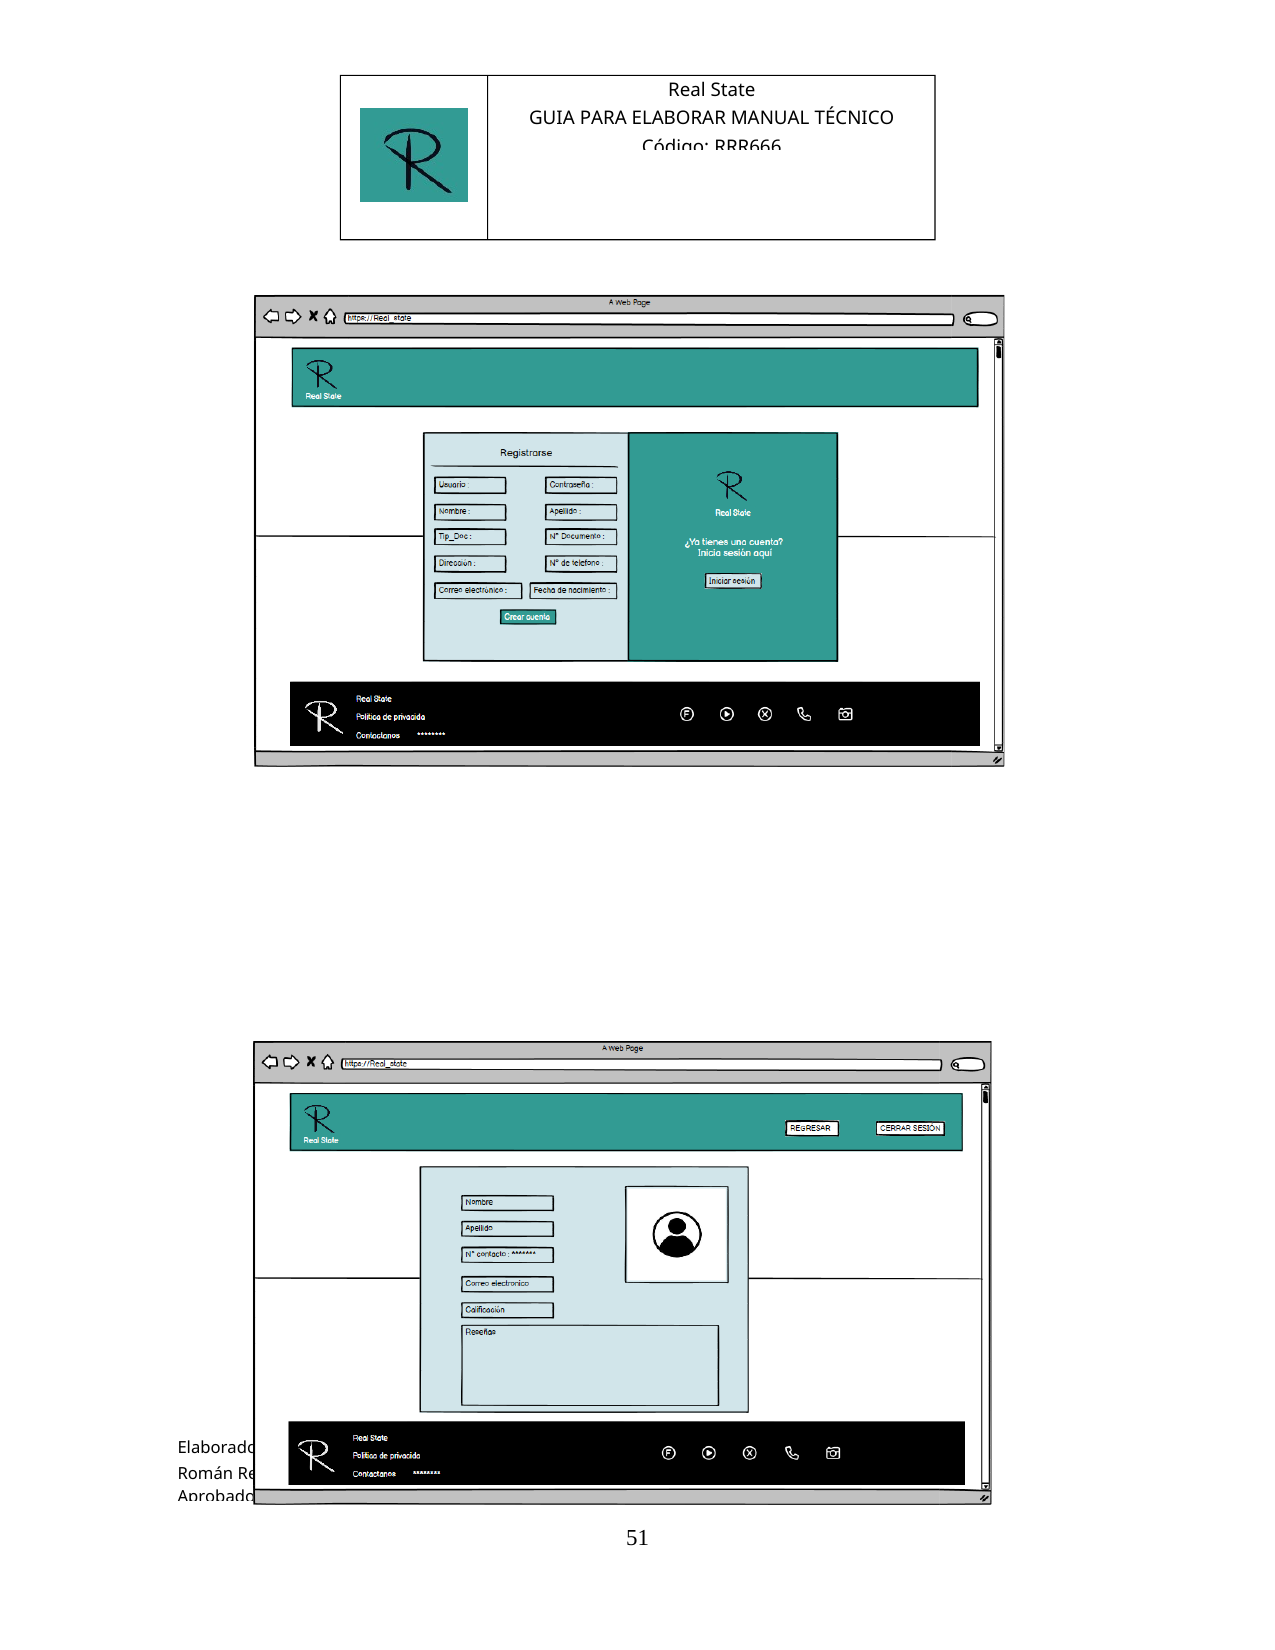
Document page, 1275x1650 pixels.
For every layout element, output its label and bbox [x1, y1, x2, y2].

picture [252, 1041, 992, 1505]
picture [360, 108, 468, 202]
picture [253, 294, 1005, 767]
